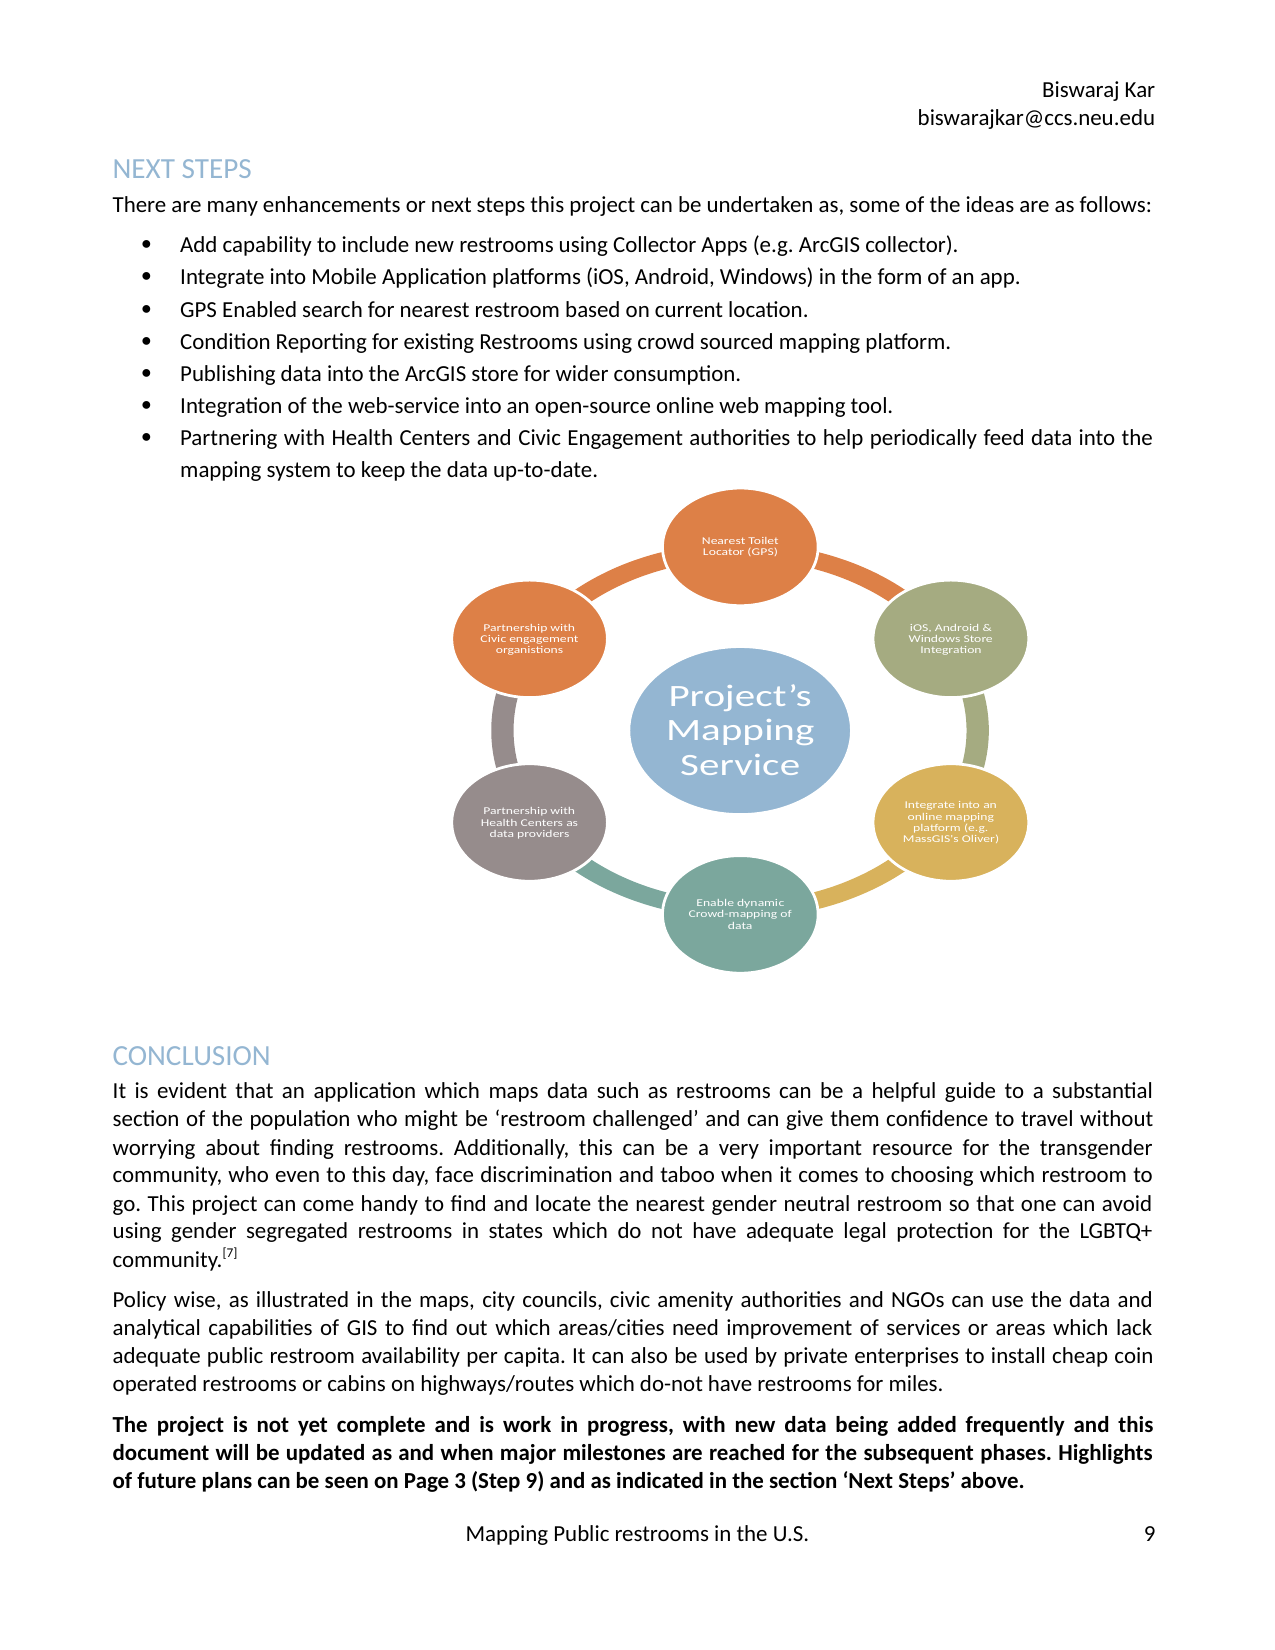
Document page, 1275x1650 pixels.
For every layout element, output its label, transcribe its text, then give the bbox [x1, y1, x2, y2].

text There are many enhancements or next steps this project can be undertaken as, some of the ideas are as follows: [112, 190, 1155, 218]
list Integrate into Mobile Application platforms (iOS, Android, Windows) in the form of an app. [142, 262, 1155, 291]
list Partnering with Health Centers and Civic Engagement authorities to help periodically feed data into the mapping system to keep the data up-to-date. [142, 423, 1155, 484]
subtitle Conclusion [112, 1037, 1155, 1072]
list Add capability to include new restrooms using Collector Apps (e.g. ArcGIS collector). [142, 230, 1155, 258]
text It is evident that an application which maps data such as restrooms can be a helpful guide to a substantial section of the population who might be ‘restroom challenged’ and can give them confidence to travel without worrying about finding restrooms. Additionally, this can be a very important resource for the transgender community, who even to this day, face discrimination and taboo when it comes to choosing which restroom to go. This project can come handy to find and locate the nearest gender neutral restroom so that one can avoid using gender segregated restrooms in states which do not have adequate legal protection for the LGBTQ+ community.[7] [112, 1077, 1155, 1273]
list Condition Reporting for existing Restrooms using crowd sourced mapping platform. [142, 327, 1155, 355]
list GPS Enabled search for nearest restroom based on current location. [142, 295, 1155, 323]
subtitle Next steps [112, 150, 1155, 186]
text The project is not yet complete and is work in progress, with new data being added frequently and this document will be updated as and when major milestones are reached for the subsequent phases. Highlights of future plans can be seen on Page 3 (Step 9) and as indicated in the section ‘Next Steps’ above. [112, 1410, 1155, 1494]
list Publishing data into the ArcGIS store for wider consumption. [142, 359, 1155, 387]
text Policy wise, as illustrated in the maps, city councils, civic amenity authorities and NGOs can use the data and analytical capabilities of GIS to find out which areas/cities need improvement of services or areas which lack adequate public restroom availability per capita. It can also be used by private enterprises to install cheap coin operated restrooms or cabins on highways/routes which do-not have restrooms for miles. [112, 1285, 1155, 1397]
list Integration of the web-service into an open-source online web mapping tool. [142, 391, 1155, 419]
